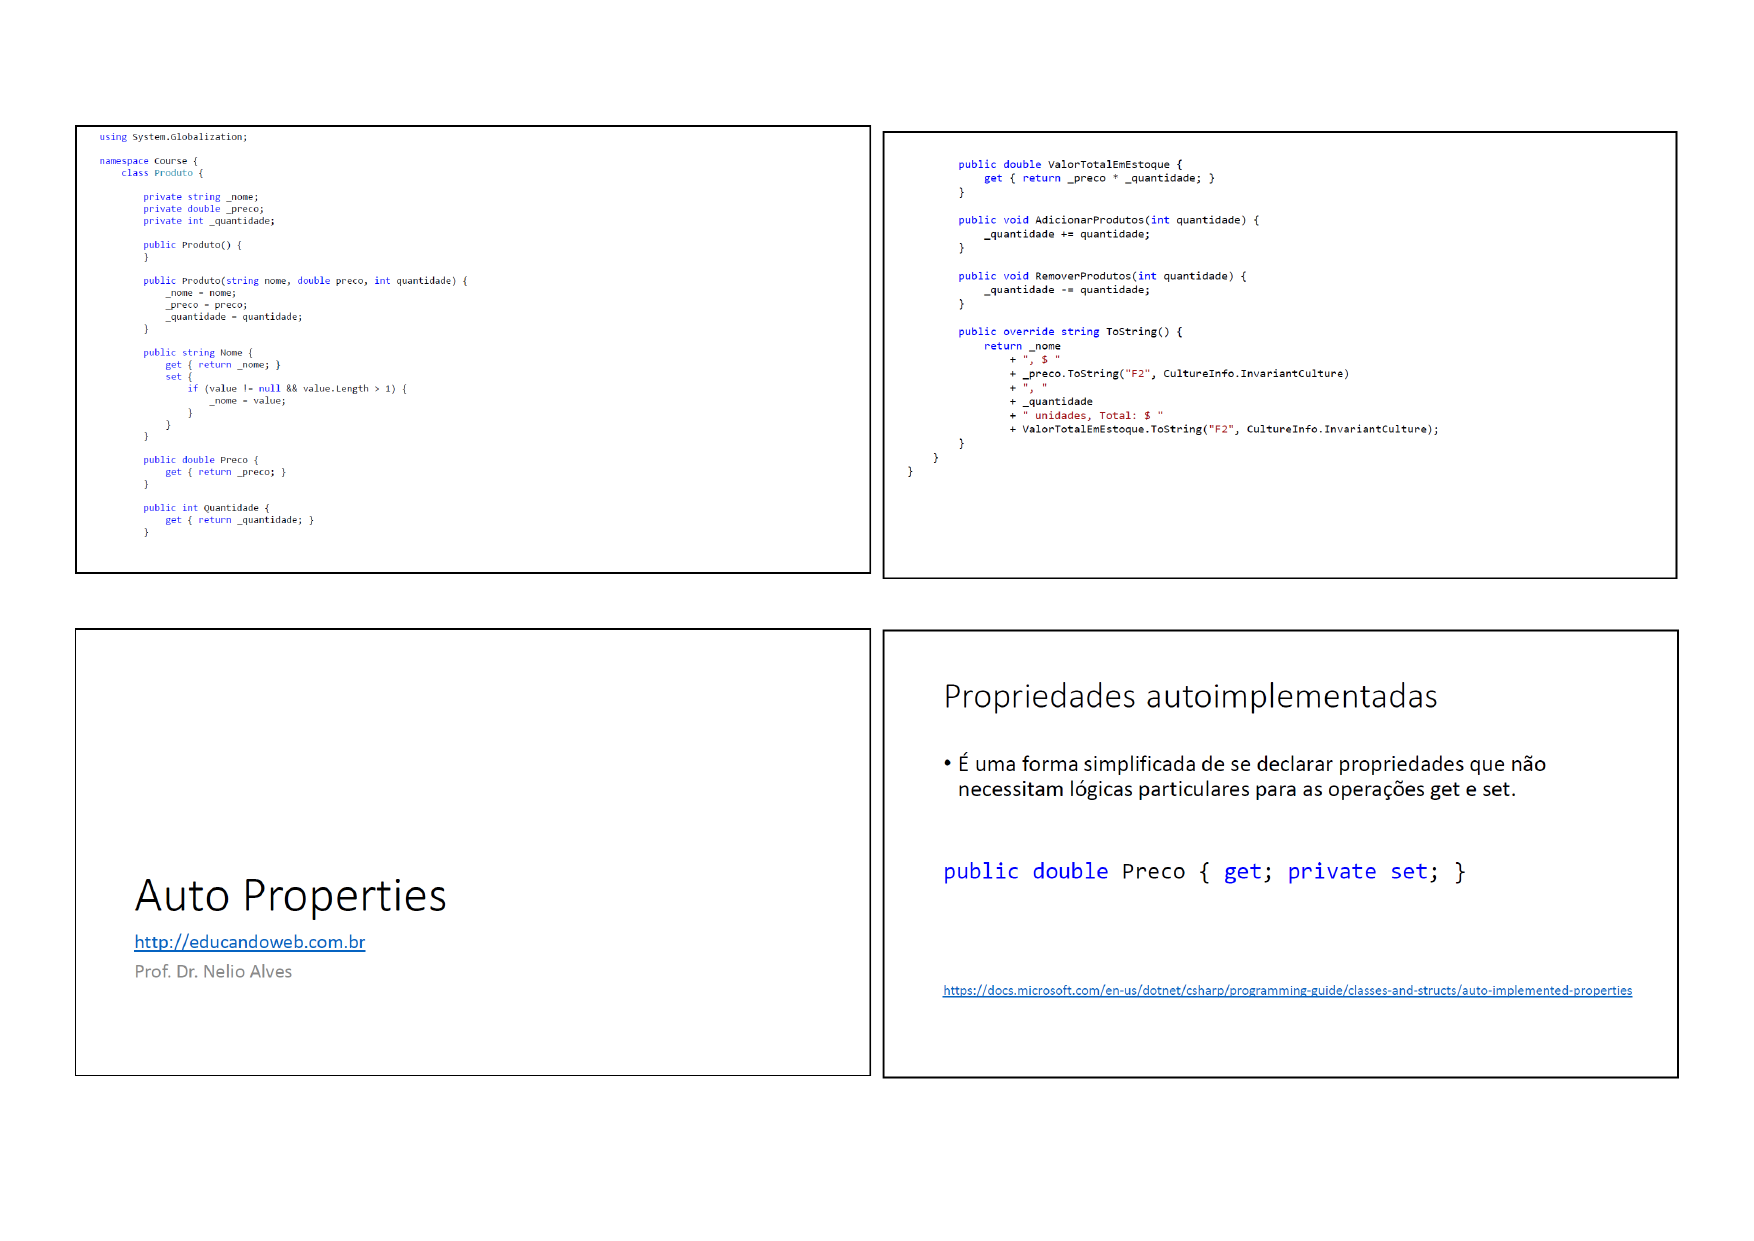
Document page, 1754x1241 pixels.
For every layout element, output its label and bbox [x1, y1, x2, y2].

picture [882, 131, 1679, 579]
picture [75, 628, 872, 1076]
picture [75, 125, 872, 575]
picture [882, 628, 1679, 1079]
